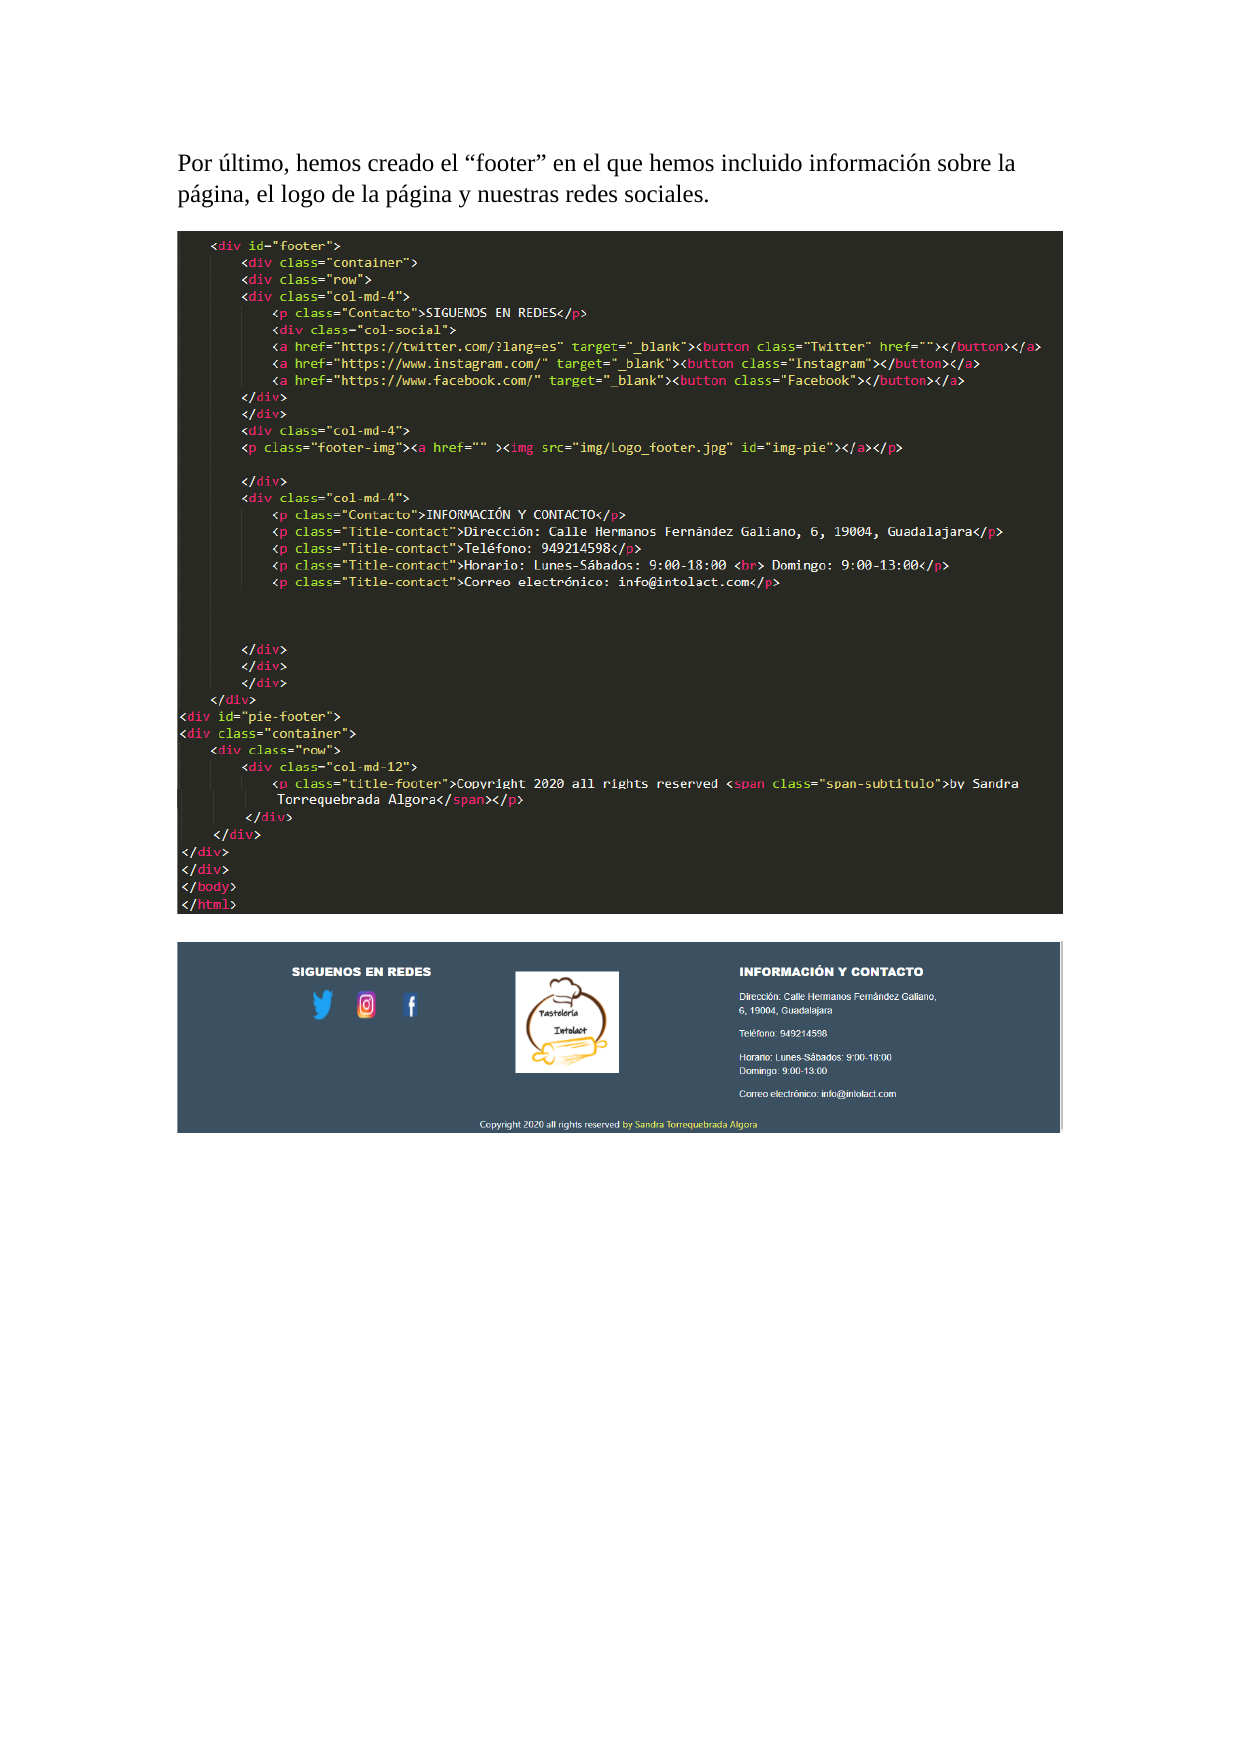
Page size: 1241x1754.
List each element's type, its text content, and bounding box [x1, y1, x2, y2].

picture [177, 231, 1063, 914]
picture [177, 941, 1063, 1133]
text Por último, hemos creado el “footer” en el que hemos incluido información sobre la página, el logo de la página y nuestras redes sociales. [177, 148, 1063, 207]
